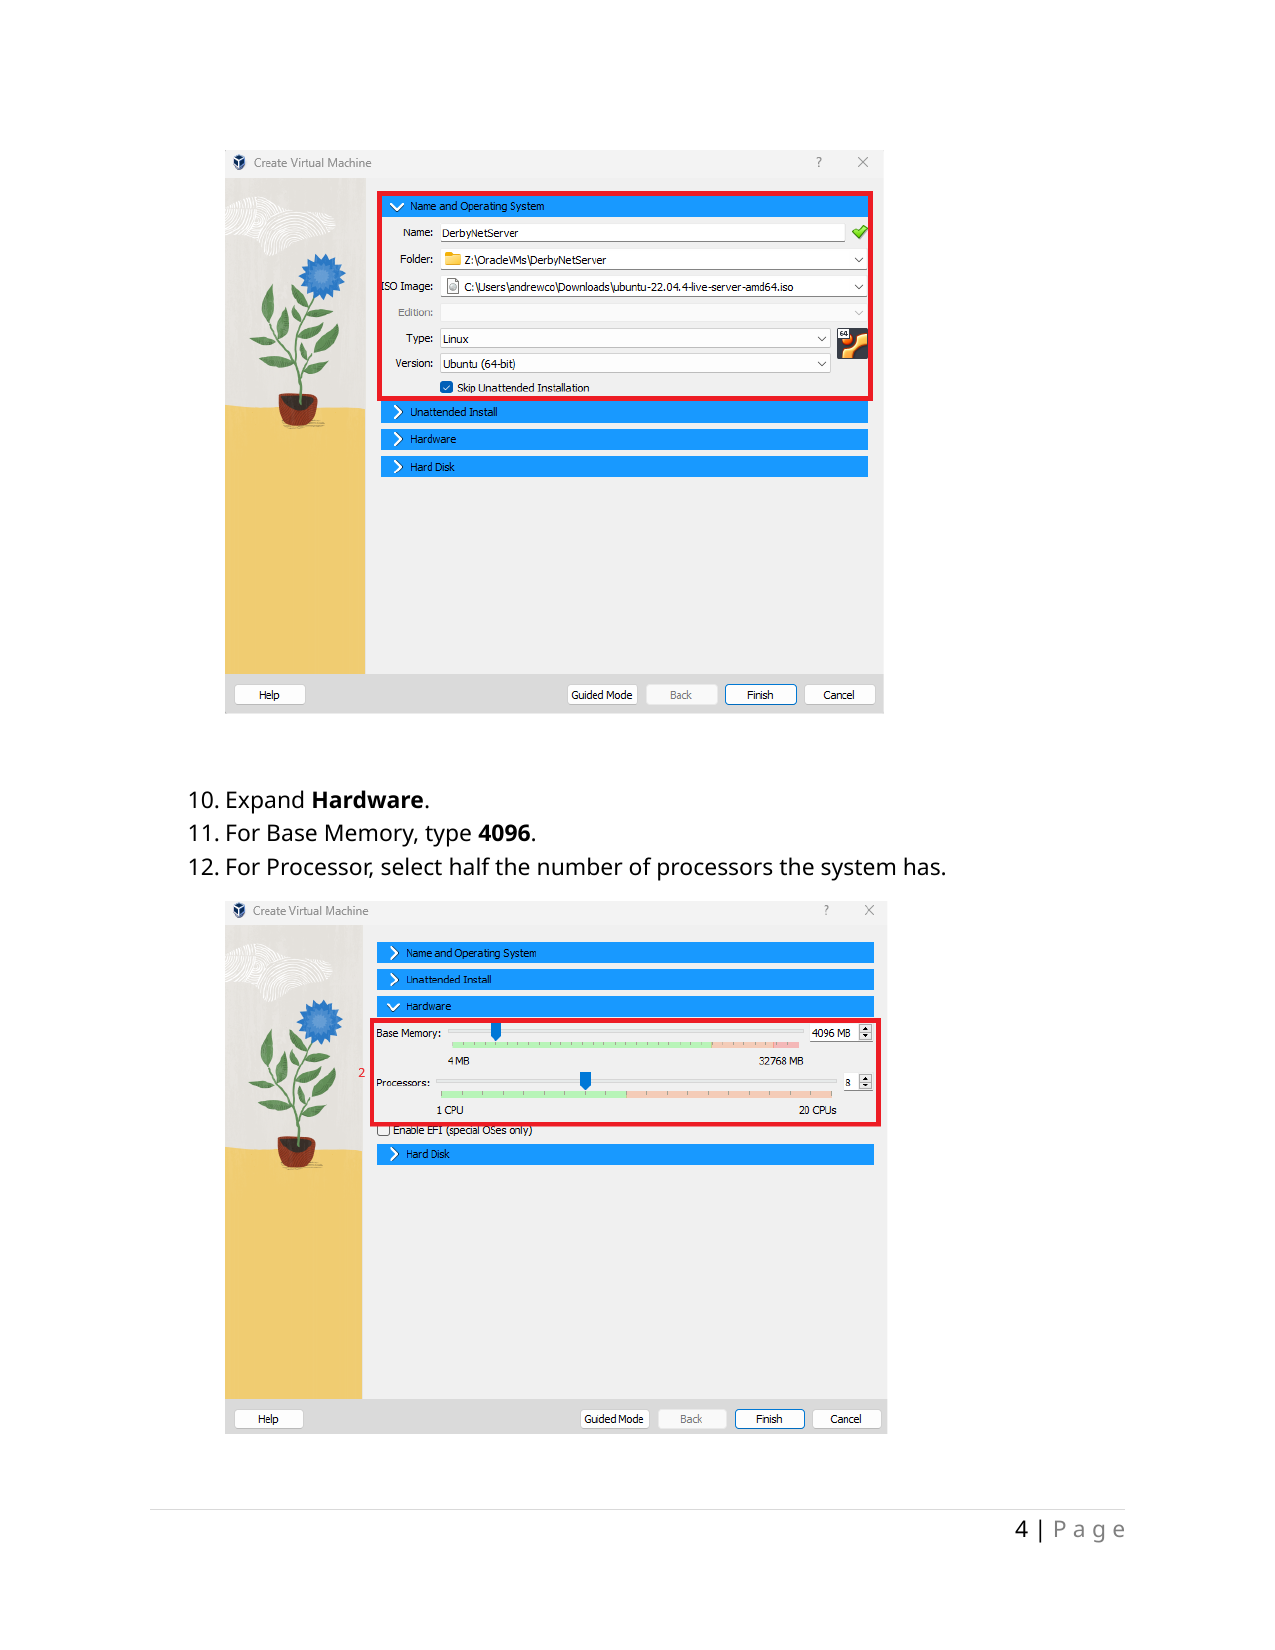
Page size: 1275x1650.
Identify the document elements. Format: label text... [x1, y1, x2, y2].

list For Processor, select half the number of processors the system has. [187, 851, 1125, 882]
picture [225, 901, 888, 1434]
list For Base Memory, type 4096. [187, 817, 1125, 848]
list Expand Hardware. [187, 783, 1125, 815]
picture [225, 150, 884, 714]
